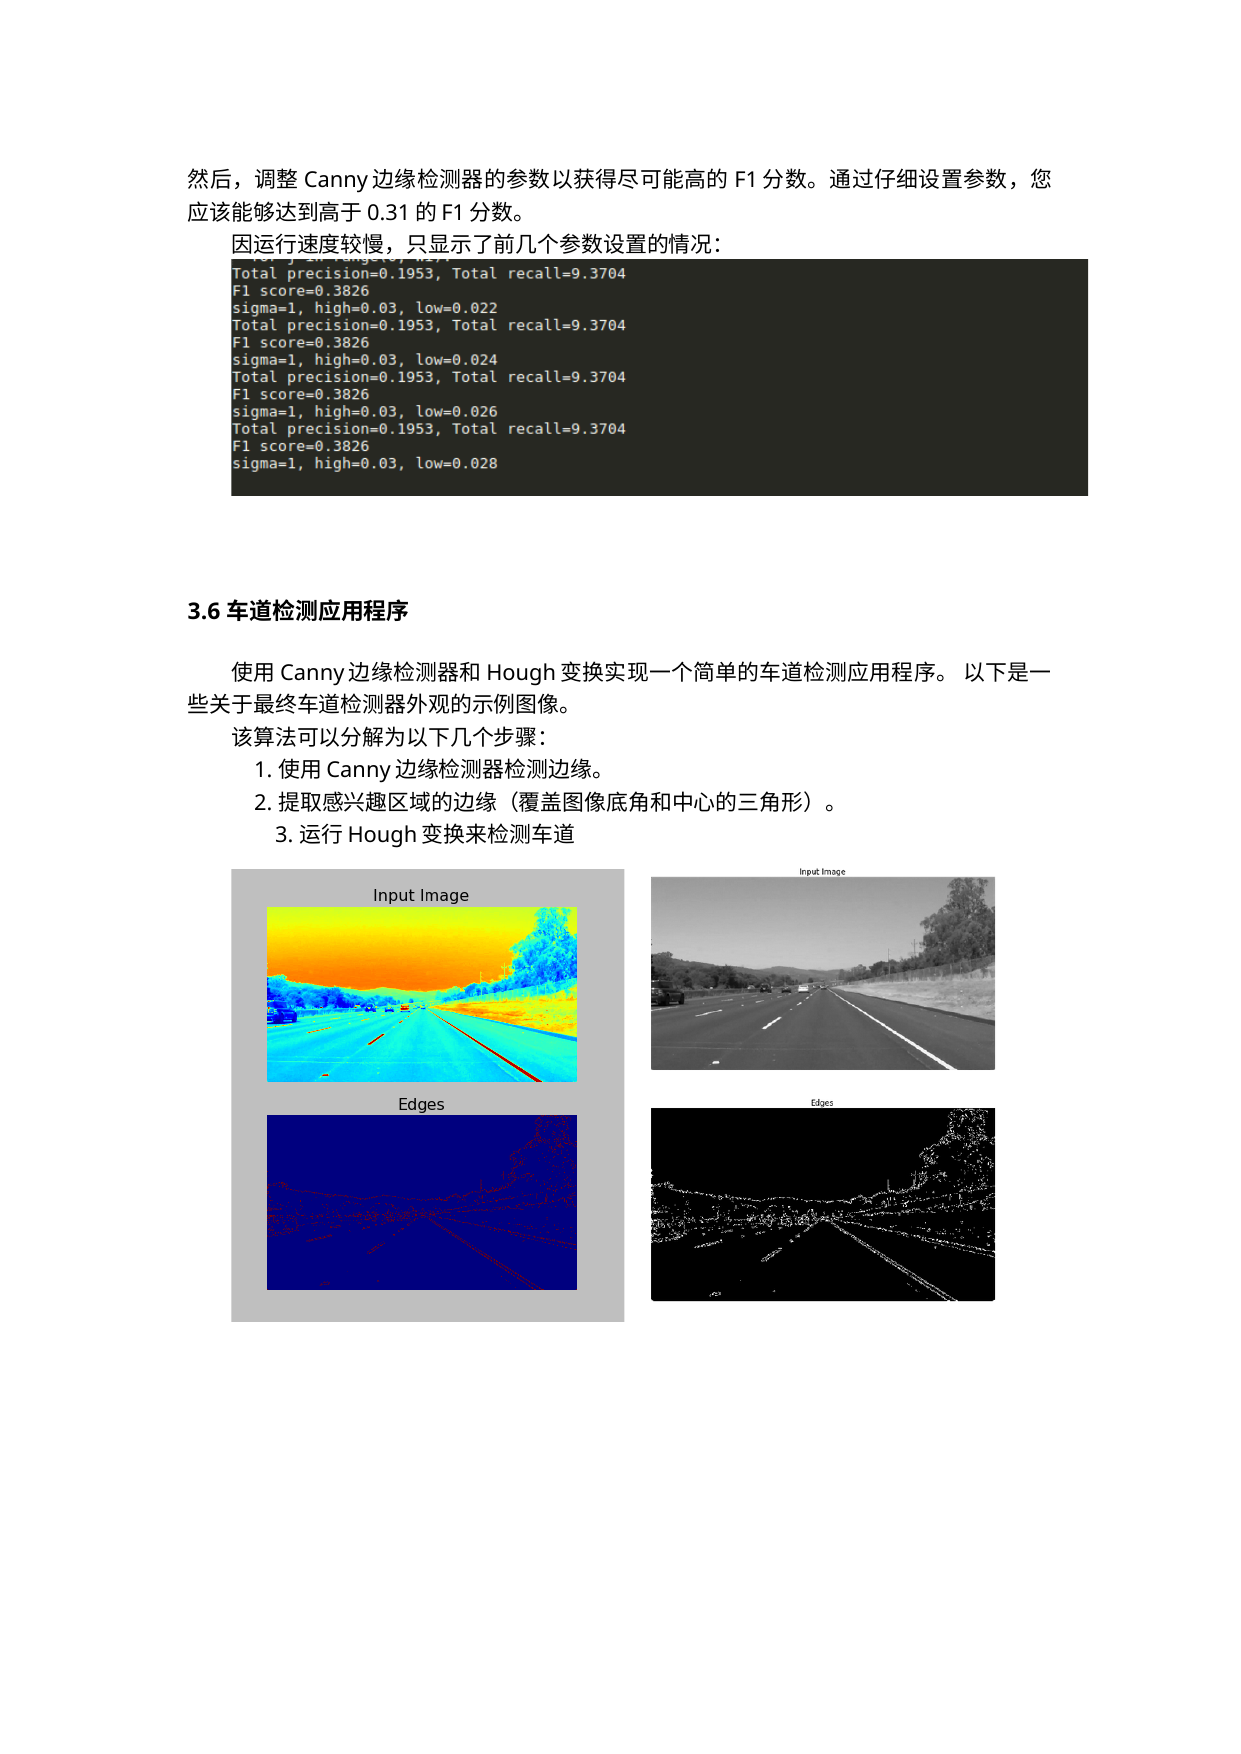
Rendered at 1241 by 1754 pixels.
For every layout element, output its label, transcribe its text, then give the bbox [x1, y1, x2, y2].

picture [635, 865, 1014, 1322]
subtitle 3.6 车道检测应用程序 [187, 577, 1053, 642]
picture [231, 869, 625, 1322]
text 使用Canny边缘检测器和Hough变换实现一个简单的车道检测应用程序。 以下是一些关于最终车道检测器外观的示例图像。 [187, 654, 1053, 719]
picture [231, 259, 1089, 496]
text 因运行速度较慢，只显示了前几个参数设置的情况： [187, 227, 1053, 259]
text 2. 提取感兴趣区域的边缘（覆盖图像底角和中心的三角形）。 [187, 784, 1053, 817]
text 1. 使用Canny边缘检测器检测边缘。 [187, 752, 1053, 784]
text 该算法可以分解为以下几个步骤： [187, 719, 1053, 752]
text 3. 运行Hough变换来检测车道 [231, 817, 1053, 849]
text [187, 162, 1053, 227]
